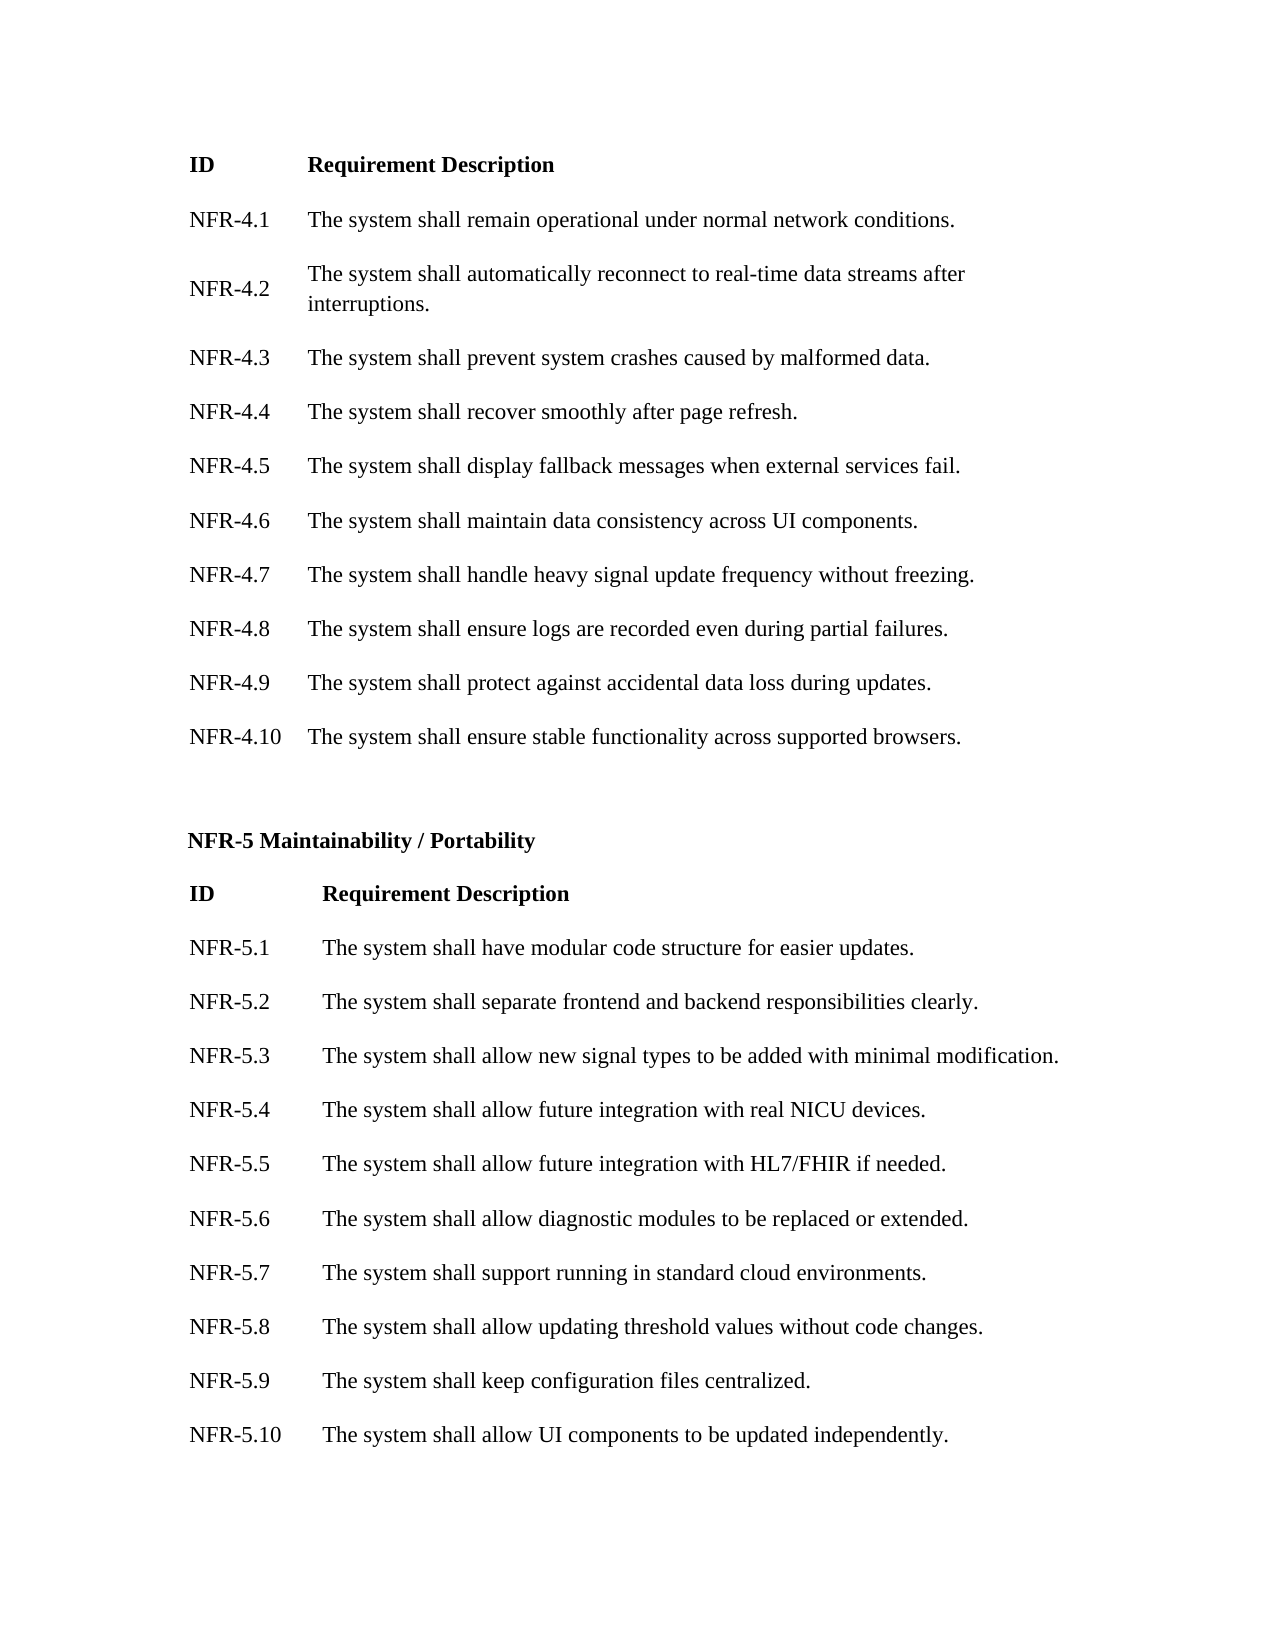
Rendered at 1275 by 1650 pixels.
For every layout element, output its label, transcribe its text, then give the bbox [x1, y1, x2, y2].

table_cell NFR-4.2 [188, 258, 306, 343]
table_cell NFR-5.6 [188, 1203, 320, 1257]
table_cell The system shall handle heavy signal update frequency without freezing. [306, 559, 1087, 613]
table_cell The system shall allow updating threshold values without code changes. [320, 1311, 1087, 1366]
table_cell NFR-5.7 [188, 1257, 320, 1311]
table_cell NFR-5.1 [188, 932, 320, 986]
table_cell The system shall prevent system crashes caused by malformed data. [306, 343, 1087, 397]
table_cell The system shall have modular code structure for easier updates. [320, 932, 1087, 986]
table_cell NFR-4.4 [188, 397, 306, 451]
table_header Requirement Description [320, 878, 1087, 932]
table_cell NFR-4.3 [188, 343, 306, 397]
table_cell NFR-4.10 [188, 722, 306, 776]
table_cell NFR-5.9 [188, 1366, 320, 1420]
table_cell The system shall ensure stable functionality across supported browsers. [306, 722, 1087, 776]
table_cell The system shall ensure logs are recorded even during partial failures. [306, 614, 1087, 668]
table_cell NFR-4.8 [188, 614, 306, 668]
table_cell The system shall automatically reconnect to real-time data streams after interruptions. [306, 258, 1087, 343]
table_header ID [188, 878, 320, 932]
table_cell NFR-4.7 [188, 559, 306, 613]
table_cell NFR-4.9 [188, 668, 306, 722]
table_cell The system shall allow future integration with real NICU devices. [320, 1095, 1087, 1149]
table_cell The system shall allow UI components to be updated independently. [320, 1420, 1087, 1474]
table_cell NFR-4.5 [188, 451, 306, 505]
table_cell The system shall recover smoothly after page refresh. [306, 397, 1087, 451]
text NFR-5 Maintainability / Portability [187, 827, 1087, 853]
table_cell The system shall support running in standard cloud environments. [320, 1257, 1087, 1311]
table_cell NFR-5.2 [188, 986, 320, 1041]
table_cell NFR-4.6 [188, 505, 306, 559]
table_cell The system shall allow diagnostic modules to be replaced or extended. [320, 1203, 1087, 1257]
table_cell The system shall display fallback messages when external services fail. [306, 451, 1087, 505]
table_header ID [188, 150, 306, 204]
table_cell The system shall maintain data consistency across UI components. [306, 505, 1087, 559]
table_cell The system shall allow new signal types to be added with minimal modification. [320, 1041, 1087, 1095]
table_header Requirement Description [306, 150, 1087, 204]
table_cell NFR-5.5 [188, 1149, 320, 1203]
table_cell NFR-5.10 [188, 1420, 320, 1474]
table_cell The system shall separate frontend and backend responsibilities clearly. [320, 986, 1087, 1041]
table_cell NFR-5.3 [188, 1041, 320, 1095]
table_cell The system shall protect against accidental data loss during updates. [306, 668, 1087, 722]
table_cell The system shall remain operational under normal network conditions. [306, 204, 1087, 258]
table_cell The system shall allow future integration with HL7/FHIR if needed. [320, 1149, 1087, 1203]
table_cell The system shall keep configuration files centralized. [320, 1366, 1087, 1420]
table_cell NFR-5.8 [188, 1311, 320, 1366]
table_cell NFR-4.1 [188, 204, 306, 258]
table_cell NFR-5.4 [188, 1095, 320, 1149]
